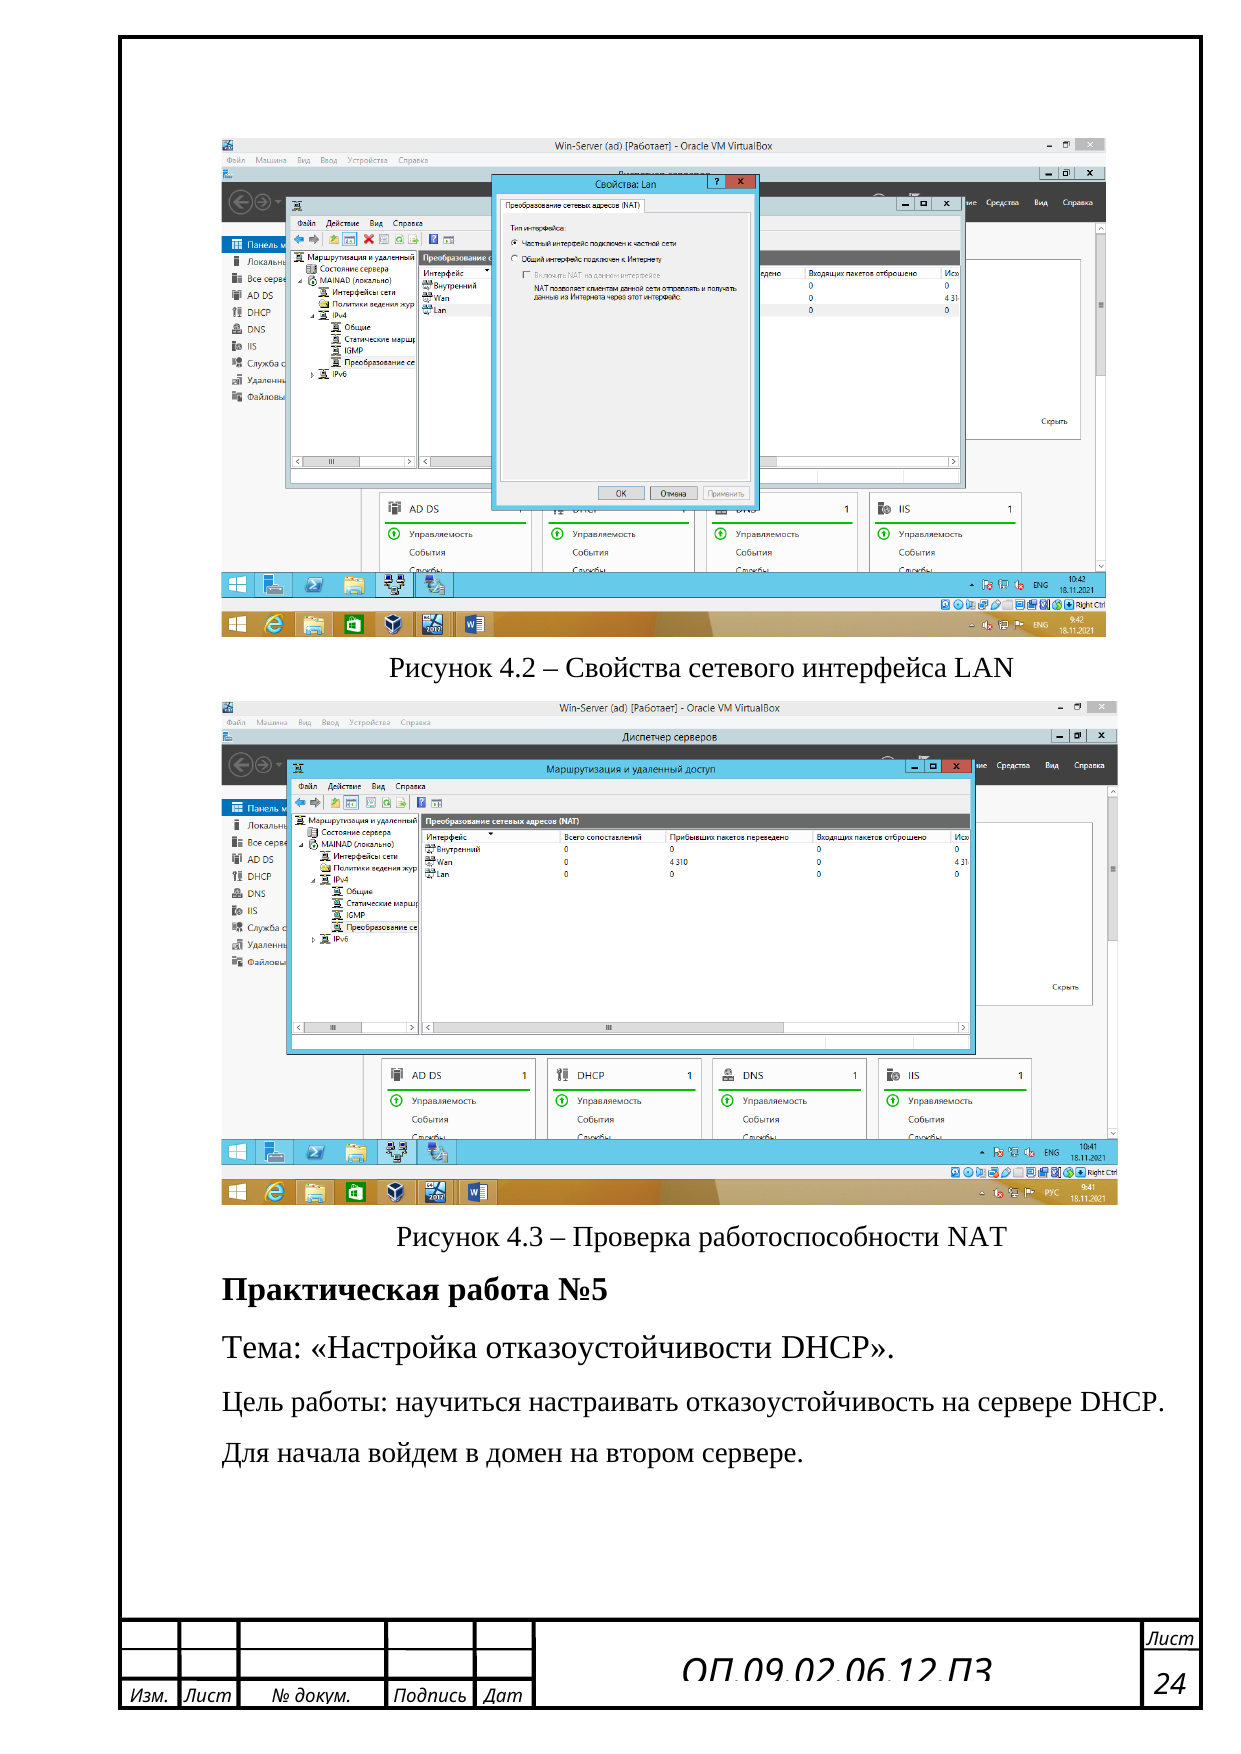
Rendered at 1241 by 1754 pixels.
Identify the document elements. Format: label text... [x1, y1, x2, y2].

picture [221, 701, 1118, 1205]
text Цель работы: научиться настраивать отказоустойчивость на сервере DHCP. [148, 1384, 1181, 1418]
text Рисунок 4.3 – Проверка работоспособности NAT [148, 1219, 1181, 1253]
text Практическая работа №5 [148, 1269, 1181, 1308]
text Для начала войдем в домен на втором сервере. [148, 1435, 1181, 1468]
picture [221, 138, 1106, 637]
text Рисунок 4.2 – Свойства сетевого интерфейса LAN [148, 651, 1181, 684]
text Тема: «Настройка отказоустойчивости DHCP». [148, 1327, 1181, 1365]
